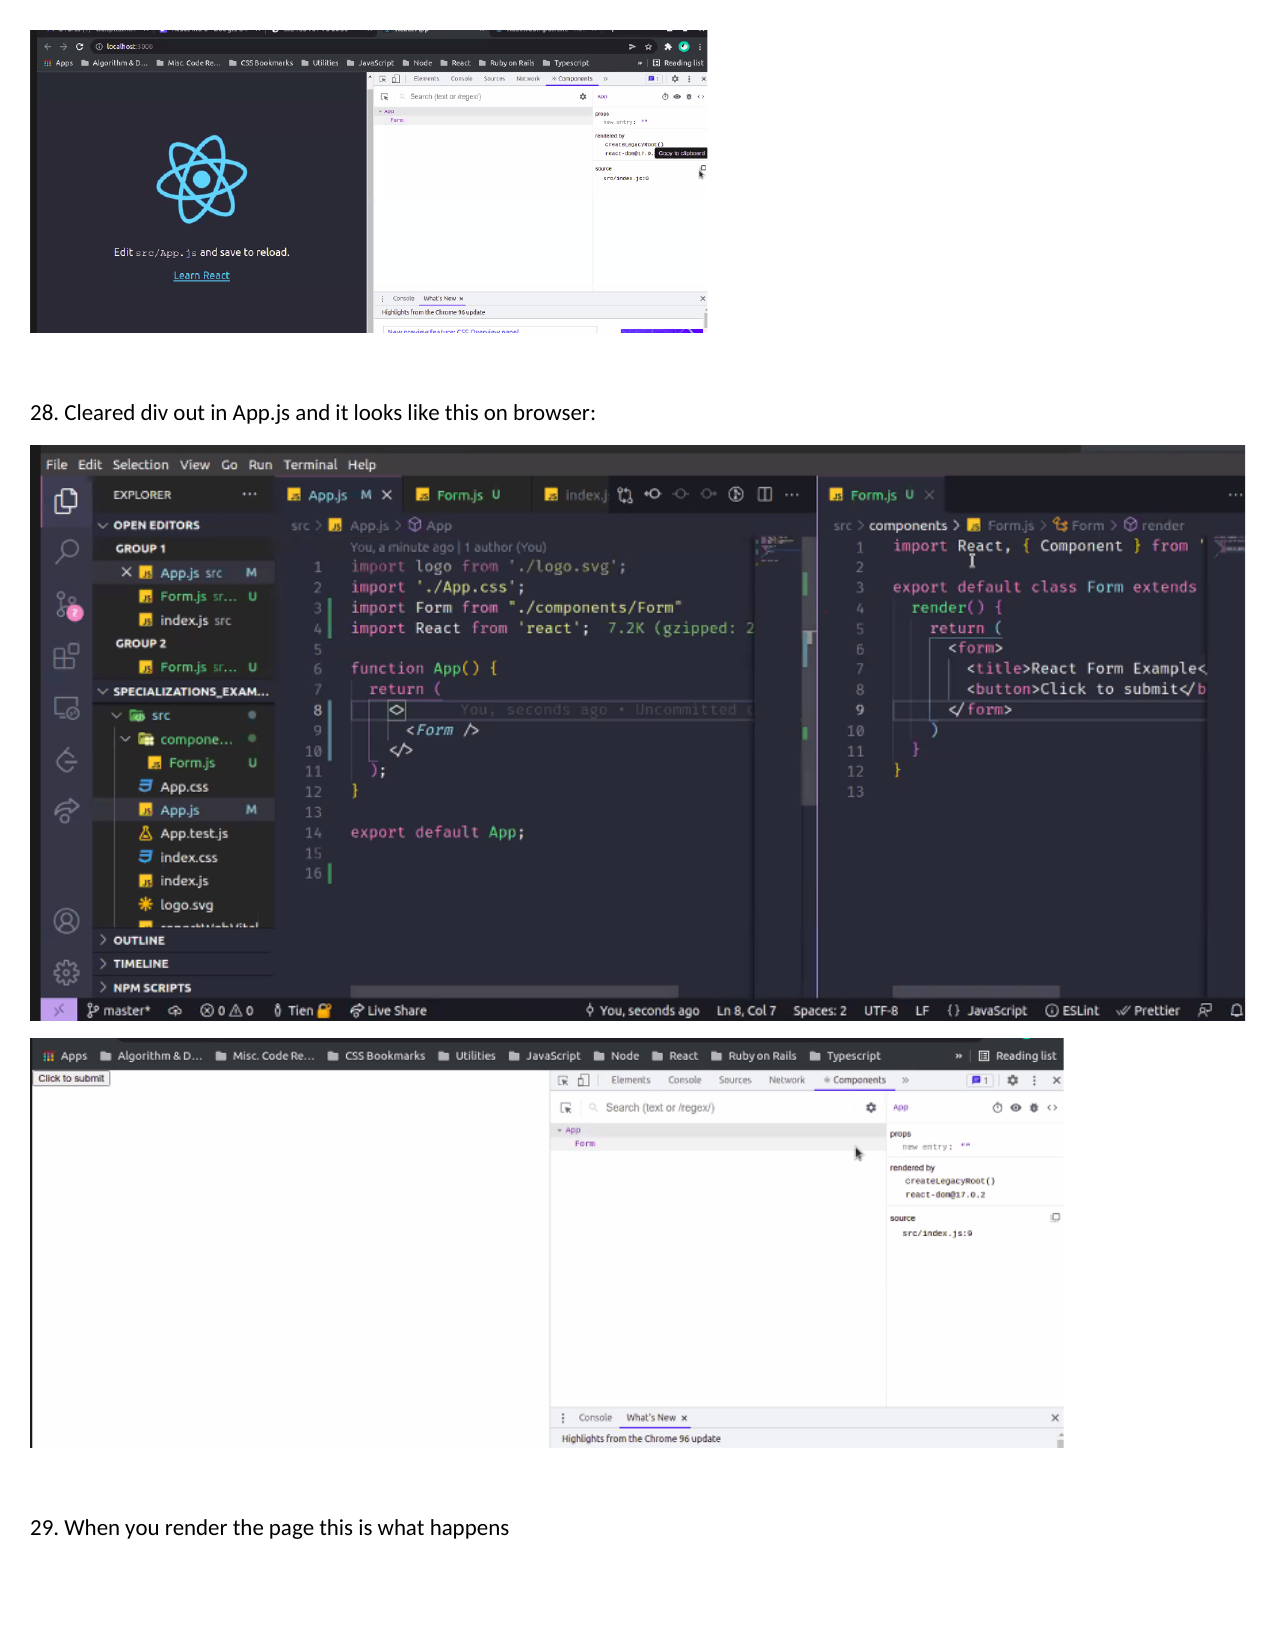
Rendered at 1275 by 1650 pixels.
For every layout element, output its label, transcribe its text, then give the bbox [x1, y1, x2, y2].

text 28. Cleared div out in App.js and it looks like this on browser: [30, 398, 1245, 426]
picture [30, 445, 1246, 1021]
picture [30, 1038, 1064, 1448]
picture [30, 30, 708, 333]
text 29. When you render the page this is what happens [30, 1513, 1245, 1541]
